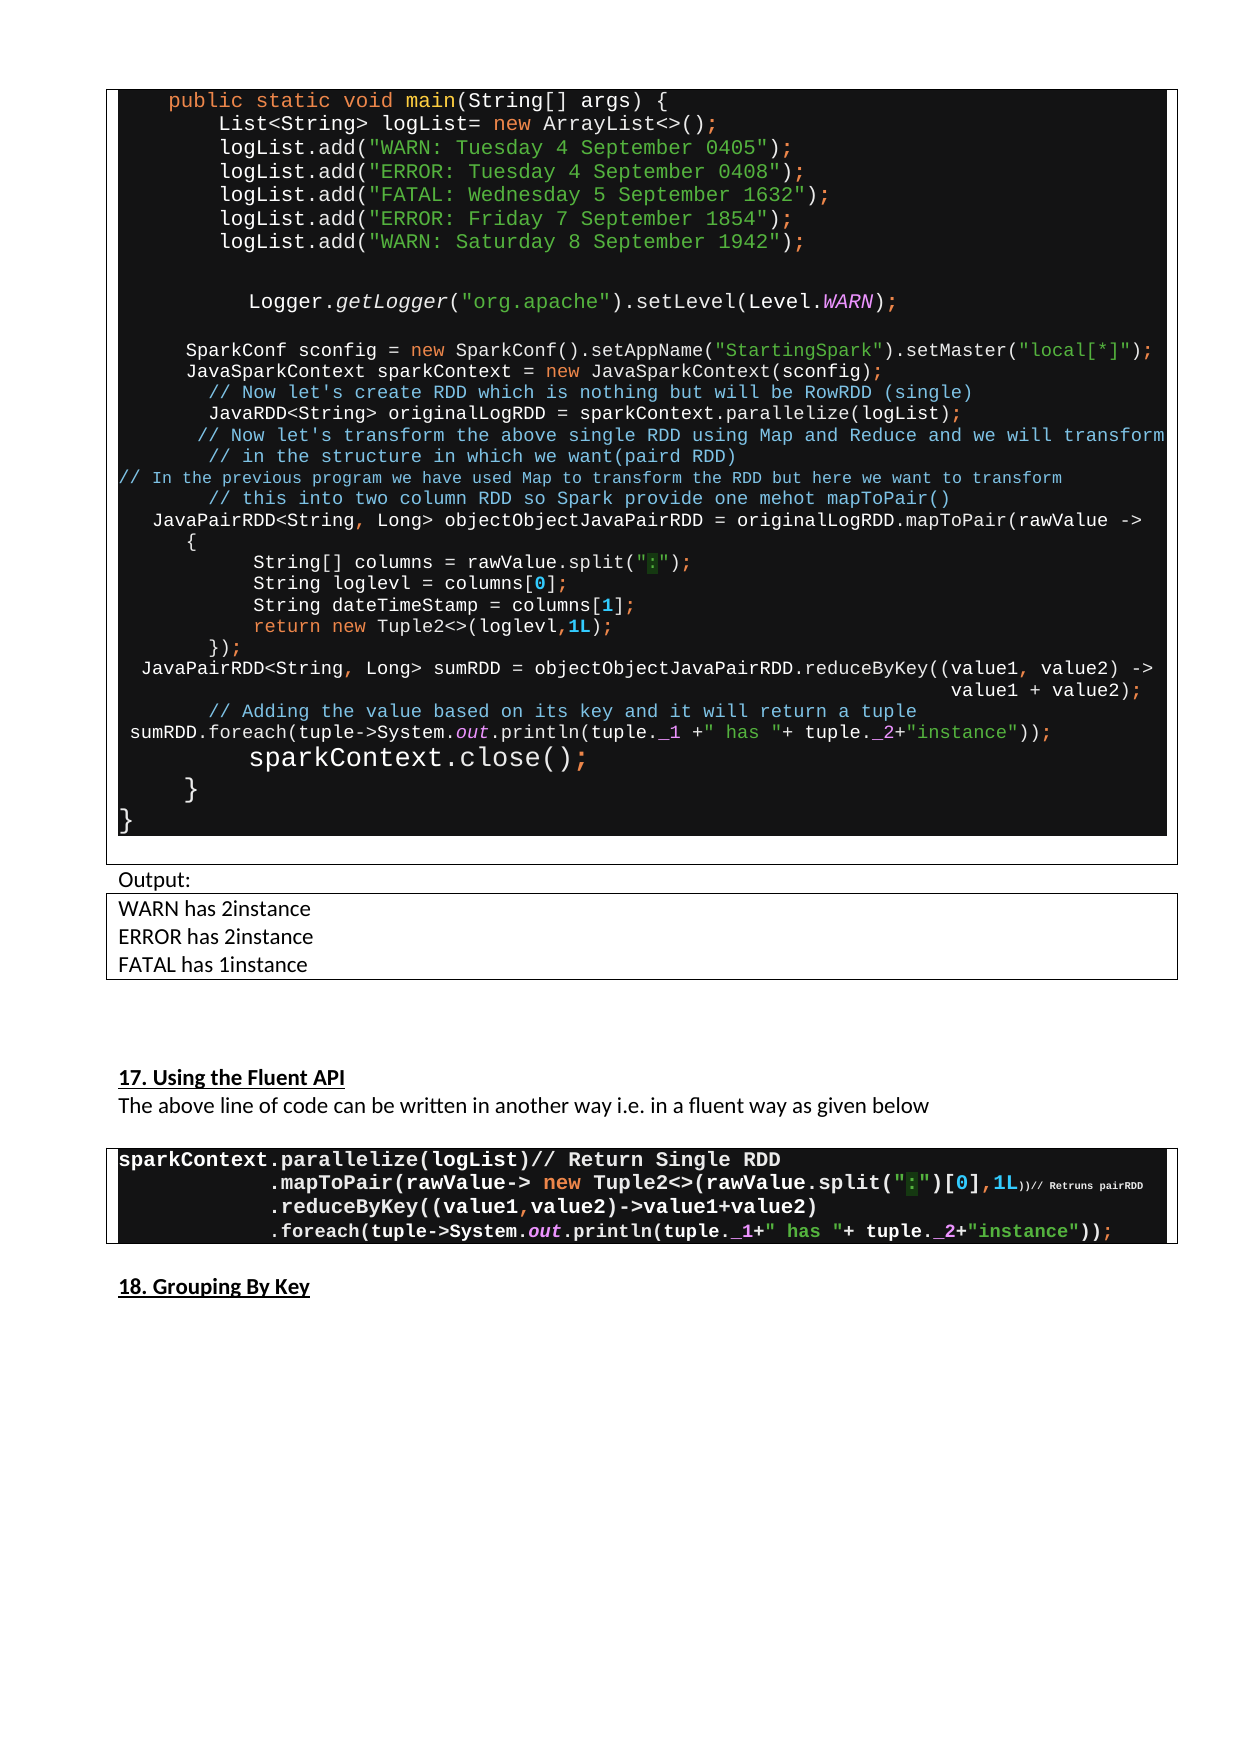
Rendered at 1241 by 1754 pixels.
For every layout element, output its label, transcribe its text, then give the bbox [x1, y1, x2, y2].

table_header WARN has 2instance ERROR has 2instance FATAL has 1instance [107, 894, 1177, 978]
text Output: [118, 865, 1167, 893]
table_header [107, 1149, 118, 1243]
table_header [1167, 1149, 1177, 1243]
text 17. Using the Fluent API [118, 1063, 1167, 1092]
text 18. Grouping By Key [118, 1272, 1167, 1300]
text The above line of code can be written in another way i.e. in a fluent way as given below [118, 1092, 1167, 1119]
